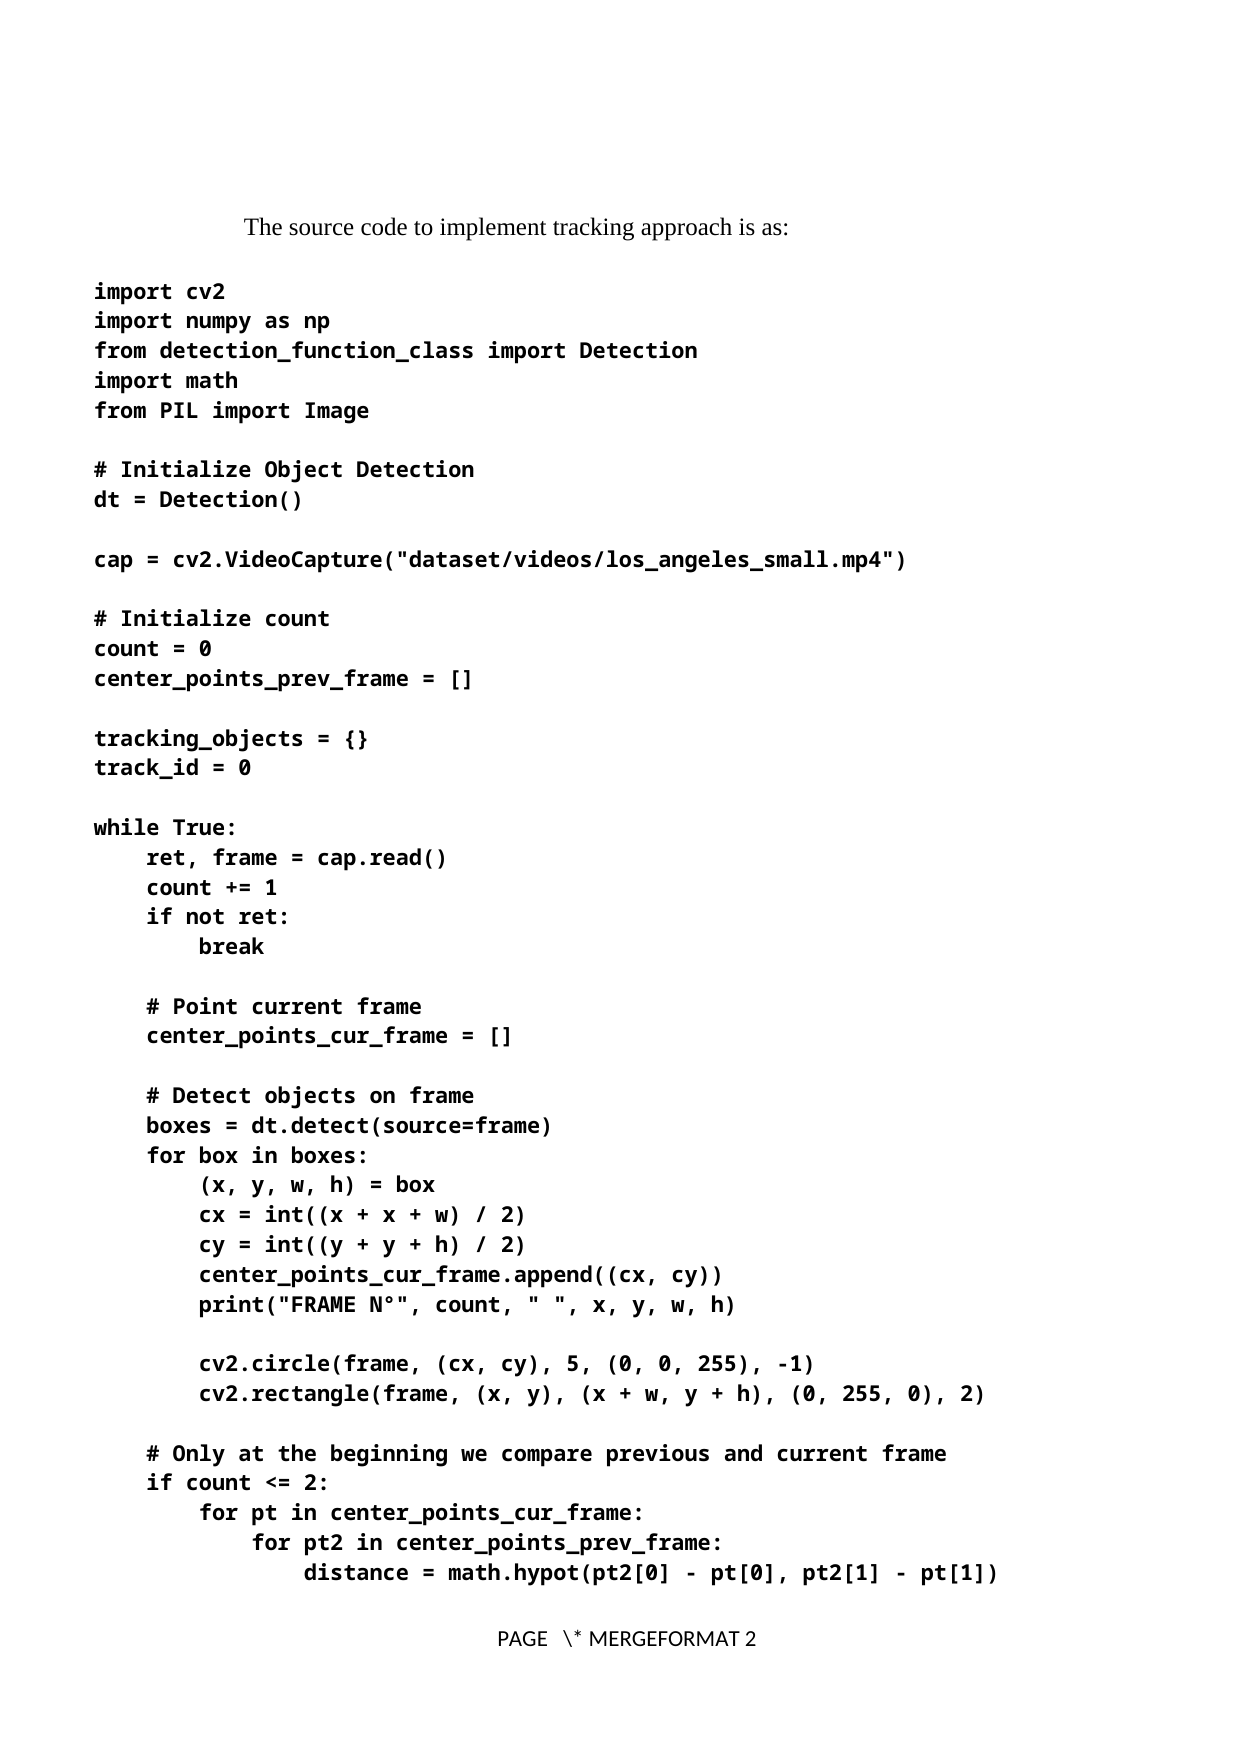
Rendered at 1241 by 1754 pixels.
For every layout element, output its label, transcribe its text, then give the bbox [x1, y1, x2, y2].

text print("FRAME N°", count, " ", x, y, w, h) [94, 1288, 1125, 1318]
text for pt2 in center_points_prev_frame: [94, 1527, 1125, 1557]
text count += 1 [94, 871, 1125, 901]
text while True: [94, 812, 1125, 842]
text distance = math.hypot(pt2[0] - pt[0], pt2[1] - pt[1]) [94, 1557, 1125, 1586]
text track_id = 0 [94, 752, 1125, 782]
text # Only at the beginning we compare previous and current frame [94, 1437, 1125, 1467]
text # Point current frame [94, 991, 1125, 1020]
text # Detect objects on frame [94, 1080, 1125, 1110]
text (x, y, w, h) = box [94, 1169, 1125, 1199]
text center_points_cur_frame = [] [94, 1020, 1125, 1050]
text cy = int((y + y + h) / 2) [94, 1229, 1125, 1259]
text cap = cv2.VideoCapture("dataset/videos/los_angeles_small.mp4") [94, 544, 1125, 573]
text tracking_objects = {} [94, 722, 1125, 752]
text cx = int((x + x + w) / 2) [94, 1199, 1125, 1229]
text import cv2 [94, 276, 1125, 305]
text center_points_prev_frame = [] [94, 663, 1125, 693]
text ret, frame = cap.read() [94, 842, 1125, 871]
text from detection_function_class import Detection [94, 335, 1125, 365]
text from PIL import Image [94, 395, 1125, 424]
text dt = Detection() [94, 484, 1125, 514]
text center_points_cur_frame.append((cx, cy)) [94, 1259, 1125, 1288]
text cv2.circle(frame, (cx, cy), 5, (0, 0, 255), -1) [94, 1348, 1125, 1378]
text # Initialize Object Detection [94, 454, 1125, 484]
text import math [94, 365, 1125, 395]
text import numpy as np [94, 305, 1125, 335]
text boxes = dt.detect(source=frame) [94, 1110, 1125, 1139]
text for box in boxes: [94, 1139, 1125, 1169]
text if count <= 2: [94, 1467, 1125, 1497]
text if not ret: [94, 901, 1125, 931]
text cv2.rectangle(frame, (x, y), (x + w, y + h), (0, 255, 0), 2) [94, 1378, 1125, 1408]
text The source code to implement tracking approach is as: [169, 212, 1125, 240]
text for pt in center_points_cur_frame: [94, 1497, 1125, 1527]
text count = 0 [94, 633, 1125, 663]
text # Initialize count [94, 603, 1125, 633]
text break [94, 931, 1125, 961]
